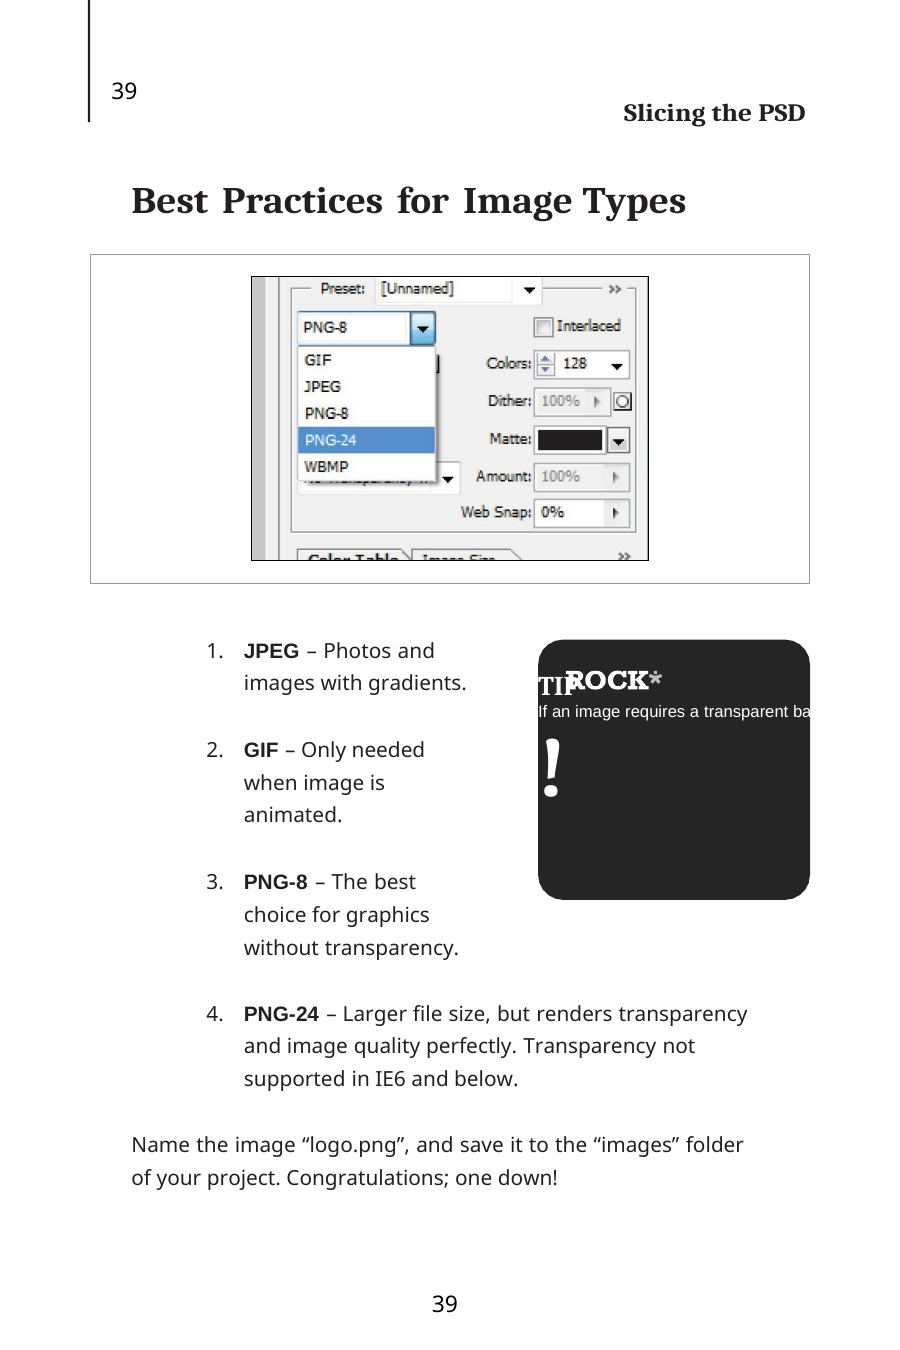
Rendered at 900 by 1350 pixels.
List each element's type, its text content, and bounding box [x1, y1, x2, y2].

list GIF – Only needed when image is animated. [206, 735, 477, 829]
text Name the image “logo.png”, and save it to the “images” folder of your project. Congratulations; one down! [131, 1130, 768, 1191]
list PNG-24 – Larger file size, but renders transparency and image quality perfectly. Transparency not supported in IE6 and below. [206, 999, 768, 1092]
subtitle Best Practices for Image Types [131, 180, 889, 223]
list JPEG – Photos and images with gradients. [206, 636, 503, 697]
picture [252, 277, 648, 560]
list PNG-8 – The best choice for graphics without transparency. [206, 867, 482, 961]
